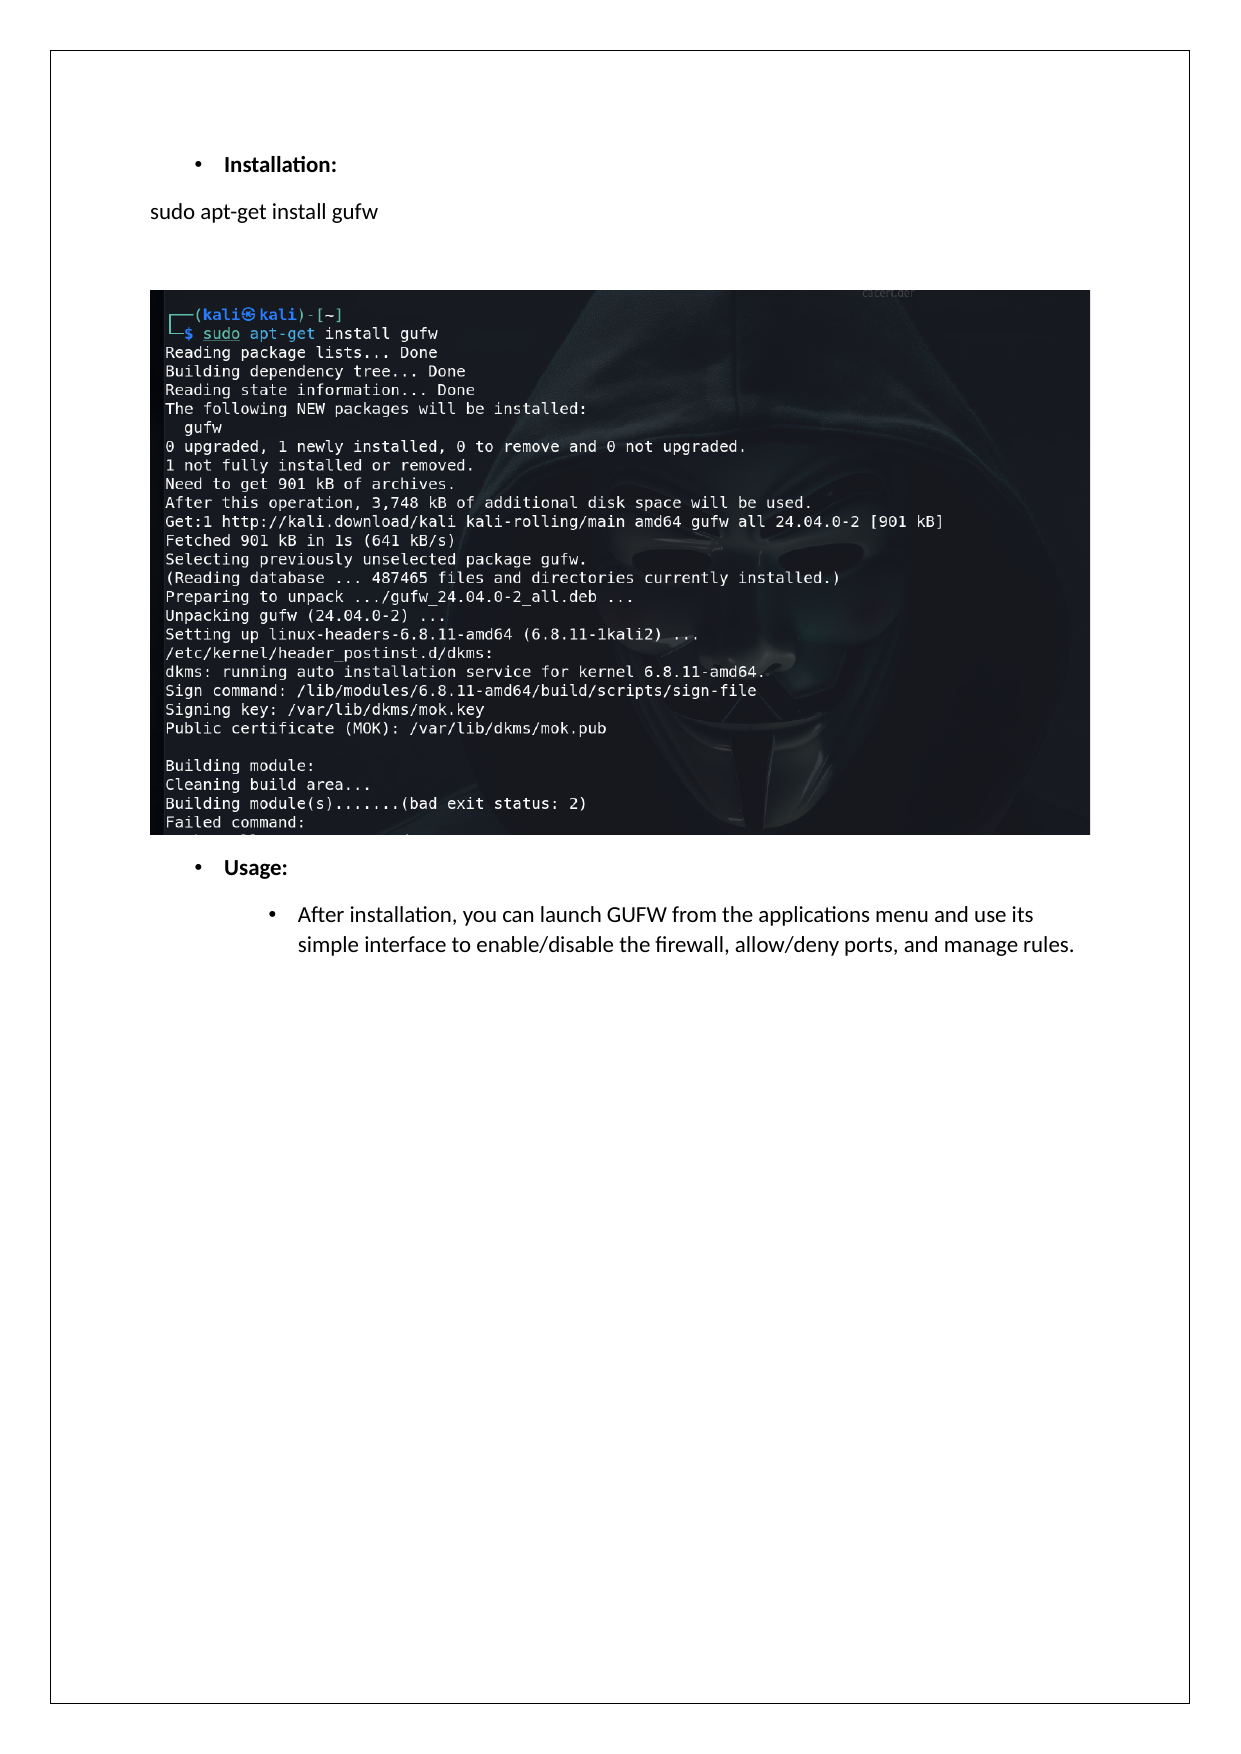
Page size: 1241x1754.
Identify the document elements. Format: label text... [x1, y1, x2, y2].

list After installation, you can launch GUFW from the applications menu and use its simple interface to enable/disable the firewall, allow/deny ports, and manage rules. [268, 900, 1097, 958]
picture [150, 290, 1091, 835]
text sudo apt-get install gufw [150, 197, 1097, 225]
list Usage: [194, 853, 1097, 881]
list Installation: [194, 150, 1097, 178]
